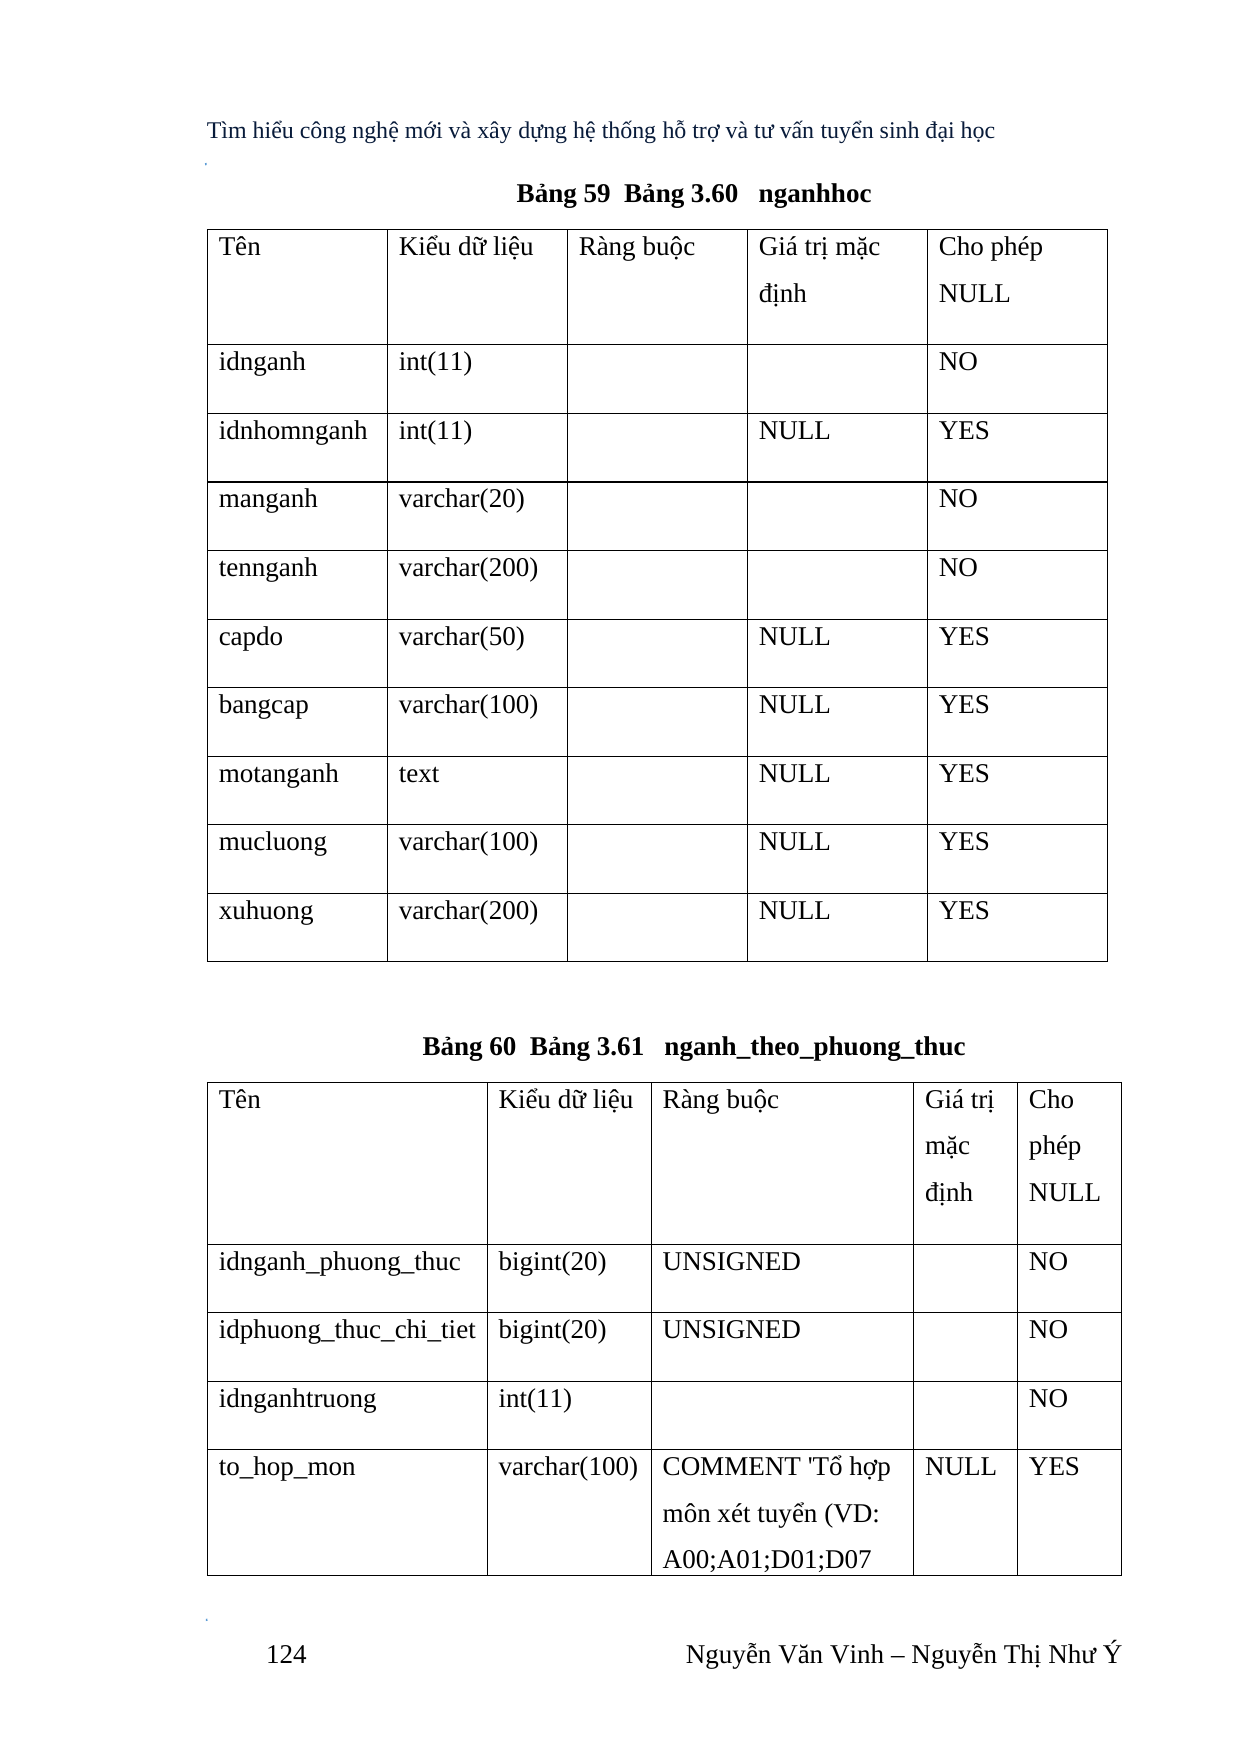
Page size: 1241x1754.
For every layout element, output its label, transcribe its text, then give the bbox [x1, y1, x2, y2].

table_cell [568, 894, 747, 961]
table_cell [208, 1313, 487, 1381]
text Bảng 61 Bảng 3.61 nganh_theo_phuong_thuc [207, 1030, 1122, 1061]
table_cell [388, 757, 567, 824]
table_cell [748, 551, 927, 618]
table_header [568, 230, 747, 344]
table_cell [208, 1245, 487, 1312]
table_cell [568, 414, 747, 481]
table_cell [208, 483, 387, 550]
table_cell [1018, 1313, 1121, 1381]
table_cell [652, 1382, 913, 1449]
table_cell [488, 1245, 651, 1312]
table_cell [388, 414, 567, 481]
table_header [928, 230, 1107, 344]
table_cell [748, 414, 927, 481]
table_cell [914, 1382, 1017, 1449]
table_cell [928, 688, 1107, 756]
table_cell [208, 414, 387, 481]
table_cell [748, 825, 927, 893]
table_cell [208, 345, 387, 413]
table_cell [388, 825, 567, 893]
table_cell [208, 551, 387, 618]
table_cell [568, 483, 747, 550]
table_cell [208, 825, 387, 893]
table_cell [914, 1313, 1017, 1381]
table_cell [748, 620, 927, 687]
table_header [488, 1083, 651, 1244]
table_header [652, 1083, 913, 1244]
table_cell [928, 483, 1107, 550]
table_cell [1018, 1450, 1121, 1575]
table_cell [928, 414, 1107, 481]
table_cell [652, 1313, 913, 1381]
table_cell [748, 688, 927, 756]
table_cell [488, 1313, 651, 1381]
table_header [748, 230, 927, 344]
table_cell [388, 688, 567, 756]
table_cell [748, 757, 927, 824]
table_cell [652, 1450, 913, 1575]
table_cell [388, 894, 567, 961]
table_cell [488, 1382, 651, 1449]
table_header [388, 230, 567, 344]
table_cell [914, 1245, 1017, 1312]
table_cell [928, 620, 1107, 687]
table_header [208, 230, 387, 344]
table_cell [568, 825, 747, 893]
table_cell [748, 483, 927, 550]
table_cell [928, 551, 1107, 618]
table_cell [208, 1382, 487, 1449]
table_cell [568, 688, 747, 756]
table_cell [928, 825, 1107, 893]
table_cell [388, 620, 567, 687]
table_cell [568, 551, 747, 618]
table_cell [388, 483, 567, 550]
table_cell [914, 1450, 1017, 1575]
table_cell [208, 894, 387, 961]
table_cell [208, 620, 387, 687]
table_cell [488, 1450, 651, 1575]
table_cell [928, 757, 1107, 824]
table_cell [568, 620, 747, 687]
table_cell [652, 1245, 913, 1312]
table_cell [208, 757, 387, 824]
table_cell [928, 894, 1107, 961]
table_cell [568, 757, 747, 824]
text Bảng 60 Bảng 3.60 nganhhoc [207, 177, 1122, 208]
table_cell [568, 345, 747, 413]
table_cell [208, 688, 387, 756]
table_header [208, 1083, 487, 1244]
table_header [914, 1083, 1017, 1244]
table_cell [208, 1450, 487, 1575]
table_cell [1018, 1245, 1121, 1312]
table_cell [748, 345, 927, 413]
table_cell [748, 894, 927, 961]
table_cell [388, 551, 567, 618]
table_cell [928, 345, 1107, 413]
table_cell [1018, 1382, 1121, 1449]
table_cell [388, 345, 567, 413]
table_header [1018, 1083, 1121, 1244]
